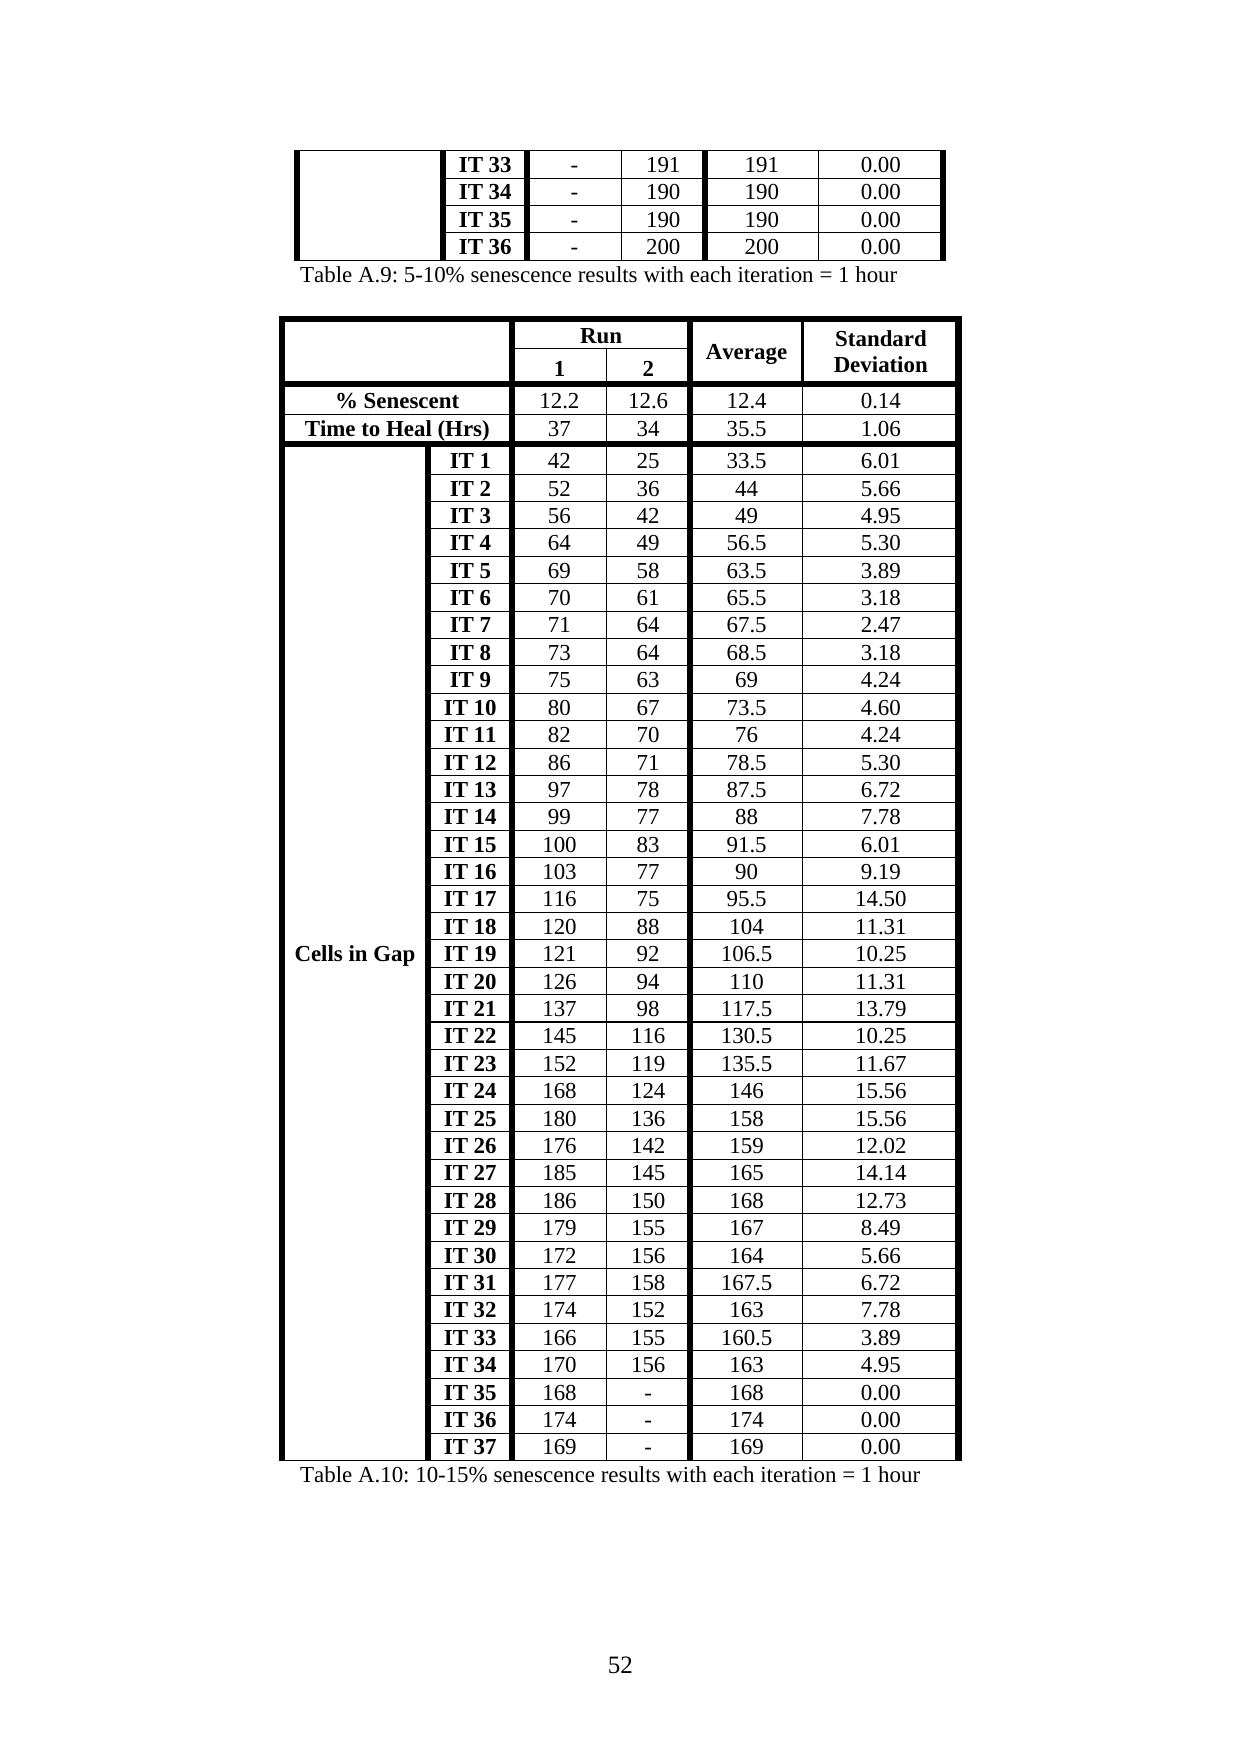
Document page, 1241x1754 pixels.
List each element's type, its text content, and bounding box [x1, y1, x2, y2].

table_cell 0.00 [803, 1434, 955, 1460]
table_cell 6.01 [803, 447, 955, 473]
table_cell 83 [607, 831, 687, 857]
table_cell IT 14 [431, 803, 509, 830]
table_cell IT 13 [431, 776, 509, 802]
table_cell IT 1 [431, 447, 509, 473]
table_cell 1.06 [803, 415, 955, 441]
table_cell 158 [693, 1105, 802, 1131]
table_cell IT 24 [431, 1077, 509, 1104]
table_cell 0.00 [819, 233, 940, 259]
table_cell - [607, 1434, 687, 1460]
table_cell 168 [693, 1187, 802, 1213]
table_cell 200 [622, 233, 702, 259]
table_cell 76 [693, 721, 802, 747]
table_cell 0.00 [819, 151, 940, 177]
table_cell IT 15 [431, 831, 509, 857]
table_cell IT 26 [431, 1132, 509, 1158]
table_cell IT 12 [431, 749, 509, 775]
table_cell 3.89 [803, 557, 955, 583]
table_cell 11.31 [803, 913, 955, 939]
table_cell 174 [515, 1296, 606, 1323]
table_cell 174 [693, 1406, 802, 1432]
table_cell IT 33 [446, 151, 524, 177]
table_cell 10.25 [803, 1023, 955, 1049]
table_cell 119 [607, 1050, 687, 1076]
table_cell 103 [515, 858, 606, 884]
table_header Standard Deviation [804, 322, 955, 381]
table_cell 14.14 [803, 1160, 955, 1186]
table_cell 15.56 [803, 1077, 955, 1104]
table_cell 116 [607, 1023, 687, 1049]
table_cell 56 [515, 502, 606, 528]
table_cell 87.5 [693, 776, 802, 802]
table_cell 152 [515, 1050, 606, 1076]
table_cell IT 18 [431, 913, 509, 939]
table_cell 61 [607, 584, 687, 611]
table_cell 0.00 [819, 206, 940, 232]
table_cell 3.18 [803, 639, 955, 665]
table_cell 44 [693, 475, 802, 501]
table_header Average [693, 322, 801, 381]
table_cell 167 [693, 1214, 802, 1241]
table_cell 186 [515, 1187, 606, 1213]
table_cell Cells in Gap [285, 447, 425, 1460]
table_cell 71 [515, 612, 606, 638]
table_header Run [515, 322, 687, 348]
table_cell IT 36 [446, 233, 524, 259]
table_cell 82 [515, 721, 606, 747]
table_cell 191 [708, 151, 818, 177]
table_cell IT 10 [431, 694, 509, 720]
table_cell 12.73 [803, 1187, 955, 1213]
table_cell 5.66 [803, 475, 955, 501]
table_cell 5.66 [803, 1242, 955, 1268]
table_cell 146 [693, 1077, 802, 1104]
table_cell 1 [515, 349, 606, 381]
table_cell 200 [708, 233, 818, 259]
table_cell 180 [515, 1105, 606, 1131]
table_cell IT 9 [431, 666, 509, 693]
table_cell 34 [607, 415, 687, 441]
table_cell 137 [515, 995, 606, 1021]
table_cell 0.14 [803, 387, 955, 413]
table_cell 14.50 [803, 886, 955, 912]
table_cell 90 [693, 858, 802, 884]
table_cell 3.18 [803, 584, 955, 611]
table_cell 12.4 [693, 387, 802, 413]
table_cell % Senescent [285, 387, 509, 413]
table_cell 42 [607, 502, 687, 528]
table_cell 3.89 [803, 1324, 955, 1350]
table_cell IT 19 [431, 940, 509, 967]
table_cell 73.5 [693, 694, 802, 720]
table_cell 12.2 [515, 387, 606, 413]
table_cell IT 29 [431, 1214, 509, 1241]
table_cell 169 [515, 1434, 606, 1460]
table_cell 69 [693, 666, 802, 693]
table_cell 69 [515, 557, 606, 583]
table_cell - [607, 1406, 687, 1432]
table_cell 179 [515, 1214, 606, 1241]
table_cell 117.5 [693, 995, 802, 1021]
table_cell 78.5 [693, 749, 802, 775]
table_cell 73 [515, 639, 606, 665]
table_cell - [530, 206, 621, 232]
table_cell 150 [607, 1187, 687, 1213]
table_cell 110 [693, 968, 802, 994]
table_cell 9.19 [803, 858, 955, 884]
table_cell IT 7 [431, 612, 509, 638]
table_cell 190 [708, 206, 818, 232]
table_header [285, 322, 509, 381]
table_cell 0.00 [803, 1406, 955, 1432]
table_cell 67 [607, 694, 687, 720]
table_cell IT 34 [431, 1351, 509, 1378]
table_cell 158 [607, 1269, 687, 1295]
table_cell 152 [607, 1296, 687, 1323]
table_cell IT 37 [431, 1434, 509, 1460]
table_cell 126 [515, 968, 606, 994]
table_cell 170 [515, 1351, 606, 1378]
table_cell 6.72 [803, 776, 955, 802]
table_cell 155 [607, 1214, 687, 1241]
table_cell 75 [607, 886, 687, 912]
table_cell 98 [607, 995, 687, 1021]
table_cell 116 [515, 886, 606, 912]
table_cell 191 [622, 151, 702, 177]
table_cell 6.72 [803, 1269, 955, 1295]
table_cell 163 [693, 1351, 802, 1378]
table_cell 86 [515, 749, 606, 775]
table_cell 185 [515, 1160, 606, 1186]
table_cell 176 [515, 1132, 606, 1158]
table_cell IT 34 [446, 179, 524, 205]
text Table A.10: 10-15% senescence results with each iteration = 1 hour [150, 1461, 1090, 1516]
table_cell 142 [607, 1132, 687, 1158]
table_cell IT 16 [431, 858, 509, 884]
table_cell 68.5 [693, 639, 802, 665]
table_cell 49 [693, 502, 802, 528]
table_cell IT 21 [431, 995, 509, 1021]
table_cell 168 [515, 1077, 606, 1104]
table_cell 11.67 [803, 1050, 955, 1076]
table_cell IT 30 [431, 1242, 509, 1268]
table_cell IT 6 [431, 584, 509, 611]
table_cell 5.30 [803, 529, 955, 556]
table_cell - [530, 233, 621, 259]
table_cell 164 [693, 1242, 802, 1268]
table_cell 63.5 [693, 557, 802, 583]
table_cell 42 [515, 447, 606, 473]
table_cell 4.95 [803, 502, 955, 528]
table_cell 78 [607, 776, 687, 802]
table_cell 25 [607, 447, 687, 473]
table_cell 95.5 [693, 886, 802, 912]
table_cell 63 [607, 666, 687, 693]
table_cell IT 4 [431, 529, 509, 556]
table_cell IT 35 [446, 206, 524, 232]
table_cell 172 [515, 1242, 606, 1268]
table_cell 190 [622, 206, 702, 232]
table_cell 58 [607, 557, 687, 583]
table_cell 174 [515, 1406, 606, 1432]
table_cell 156 [607, 1242, 687, 1268]
table_cell 12.02 [803, 1132, 955, 1158]
table_cell IT 17 [431, 886, 509, 912]
table_cell 4.24 [803, 721, 955, 747]
table_cell 80 [515, 694, 606, 720]
table_cell IT 2 [431, 475, 509, 501]
table_cell 2.47 [803, 612, 955, 638]
table_cell 97 [515, 776, 606, 802]
table_cell 167.5 [693, 1269, 802, 1295]
table_cell 0.00 [803, 1379, 955, 1405]
table_cell 106.5 [693, 940, 802, 967]
table_cell 156 [607, 1351, 687, 1378]
table_cell 145 [515, 1023, 606, 1049]
table_cell 4.24 [803, 666, 955, 693]
table_cell Time to Heal (Hrs) [285, 415, 509, 441]
table_cell 36 [607, 475, 687, 501]
table_cell - [607, 1379, 687, 1405]
table_cell - [530, 151, 621, 177]
table_cell 33.5 [693, 447, 802, 473]
table_cell 168 [515, 1379, 606, 1405]
table_cell 10.25 [803, 940, 955, 967]
table_cell 94 [607, 968, 687, 994]
table_cell 56.5 [693, 529, 802, 556]
table_cell 100 [515, 831, 606, 857]
table_cell 49 [607, 529, 687, 556]
table_cell 124 [607, 1077, 687, 1104]
table_cell 163 [693, 1296, 802, 1323]
table_cell 7.78 [803, 803, 955, 830]
table_cell 35.5 [693, 415, 802, 441]
table_cell IT 28 [431, 1187, 509, 1213]
table_cell 121 [515, 940, 606, 967]
table_cell 71 [607, 749, 687, 775]
table_cell 2 [607, 349, 687, 381]
table_cell 88 [693, 803, 802, 830]
table_cell 15.56 [803, 1105, 955, 1131]
table_cell IT 32 [431, 1296, 509, 1323]
table_cell 104 [693, 913, 802, 939]
table_cell 99 [515, 803, 606, 830]
table_cell 77 [607, 803, 687, 830]
table_cell IT 31 [431, 1269, 509, 1295]
table_cell 165 [693, 1160, 802, 1186]
table_cell 64 [515, 529, 606, 556]
table_cell 77 [607, 858, 687, 884]
table_cell 65.5 [693, 584, 802, 611]
table_cell 75 [515, 666, 606, 693]
table_cell 64 [607, 612, 687, 638]
table_cell IT 3 [431, 502, 509, 528]
table_cell 190 [708, 179, 818, 205]
table_cell 0.00 [819, 179, 940, 205]
table_cell 91.5 [693, 831, 802, 857]
table_cell 92 [607, 940, 687, 967]
table_cell 177 [515, 1269, 606, 1295]
table_cell 37 [515, 415, 606, 441]
table_cell 5.30 [803, 749, 955, 775]
table_cell 67.5 [693, 612, 802, 638]
table_cell 130.5 [693, 1023, 802, 1049]
table_cell - [530, 179, 621, 205]
table_cell IT 23 [431, 1050, 509, 1076]
table_cell 169 [693, 1434, 802, 1460]
table_cell IT 5 [431, 557, 509, 583]
table_cell IT 35 [431, 1379, 509, 1405]
table_cell IT 8 [431, 639, 509, 665]
table_cell IT 33 [431, 1324, 509, 1350]
table_cell 145 [607, 1160, 687, 1186]
table_cell 4.60 [803, 694, 955, 720]
table_cell 6.01 [803, 831, 955, 857]
table_cell 190 [622, 179, 702, 205]
table_cell 4.95 [803, 1351, 955, 1378]
table_cell 12.6 [607, 387, 687, 413]
table_cell 13.79 [803, 995, 955, 1021]
table_cell IT 22 [431, 1023, 509, 1049]
table_cell 64 [607, 639, 687, 665]
table_cell 168 [693, 1379, 802, 1405]
table_cell IT 27 [431, 1160, 509, 1186]
table_cell 120 [515, 913, 606, 939]
table_cell 8.49 [803, 1214, 955, 1241]
table_cell IT 25 [431, 1105, 509, 1131]
table_cell 70 [607, 721, 687, 747]
text Table A.9: 5-10% senescence results with each iteration = 1 hour [150, 261, 1090, 316]
table_cell 160.5 [693, 1324, 802, 1350]
table_cell IT 20 [431, 968, 509, 994]
table_cell 70 [515, 584, 606, 611]
table_cell IT 11 [431, 721, 509, 747]
table_cell 155 [607, 1324, 687, 1350]
table_cell IT 36 [431, 1406, 509, 1432]
table_cell 52 [515, 475, 606, 501]
table_cell 11.31 [803, 968, 955, 994]
table_cell 88 [607, 913, 687, 939]
table_cell 166 [515, 1324, 606, 1350]
table_cell 135.5 [693, 1050, 802, 1076]
table_cell 159 [693, 1132, 802, 1158]
table_cell 7.78 [803, 1296, 955, 1323]
table_cell 136 [607, 1105, 687, 1131]
